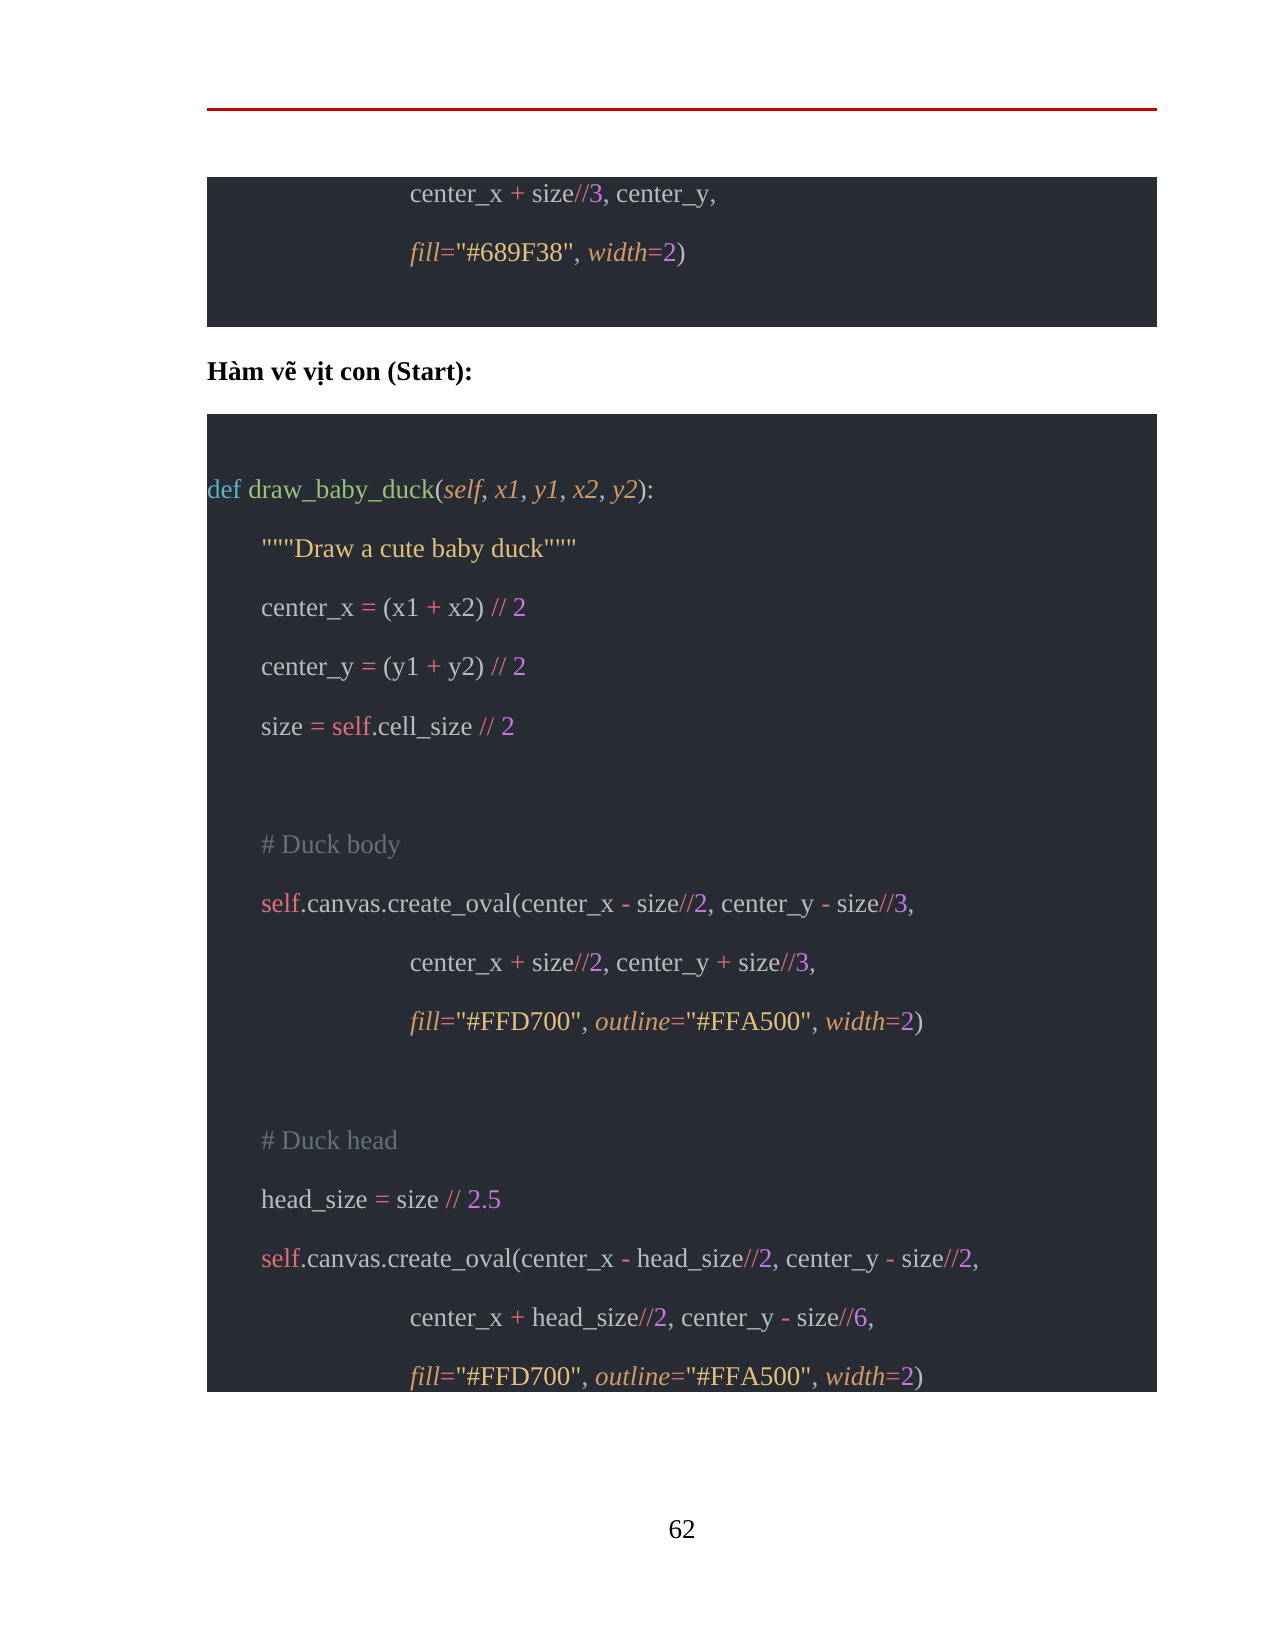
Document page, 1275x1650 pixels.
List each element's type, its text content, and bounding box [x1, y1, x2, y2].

text center_x + size//2, center_y + size//3, [207, 946, 1157, 977]
text fill="#689F38", width=2) [207, 236, 1157, 267]
text """Draw a cute baby duck""" [207, 532, 1157, 563]
text # Duck head [207, 1124, 1157, 1155]
text center_y = (y1 + y2) // 2 [207, 651, 1157, 682]
text fill="#FFD700", outline="#FFA500", width=2) [207, 1006, 1157, 1037]
text self.canvas.create_oval(center_x - head_size//2, center_y - size//2, [207, 1242, 1157, 1273]
text # Duck body [207, 828, 1157, 859]
text size = self.cell_size // 2 [207, 710, 1157, 741]
text head_size = size // 2.5 [207, 1183, 1157, 1214]
text def draw_baby_duck(self, x1, y1, x2, y2): [207, 473, 1157, 504]
text fill="#FFD700", outline="#FFA500", width=2) [207, 1361, 1157, 1392]
text Hàm vẽ vịt con (Start): [207, 355, 1157, 386]
text center_x + size//3, center_y, [207, 177, 1157, 208]
text self.canvas.create_oval(center_x - size//2, center_y - size//3, [207, 887, 1157, 918]
text center_x = (x1 + x2) // 2 [207, 591, 1157, 622]
text center_x + head_size//2, center_y - size//6, [207, 1301, 1157, 1332]
